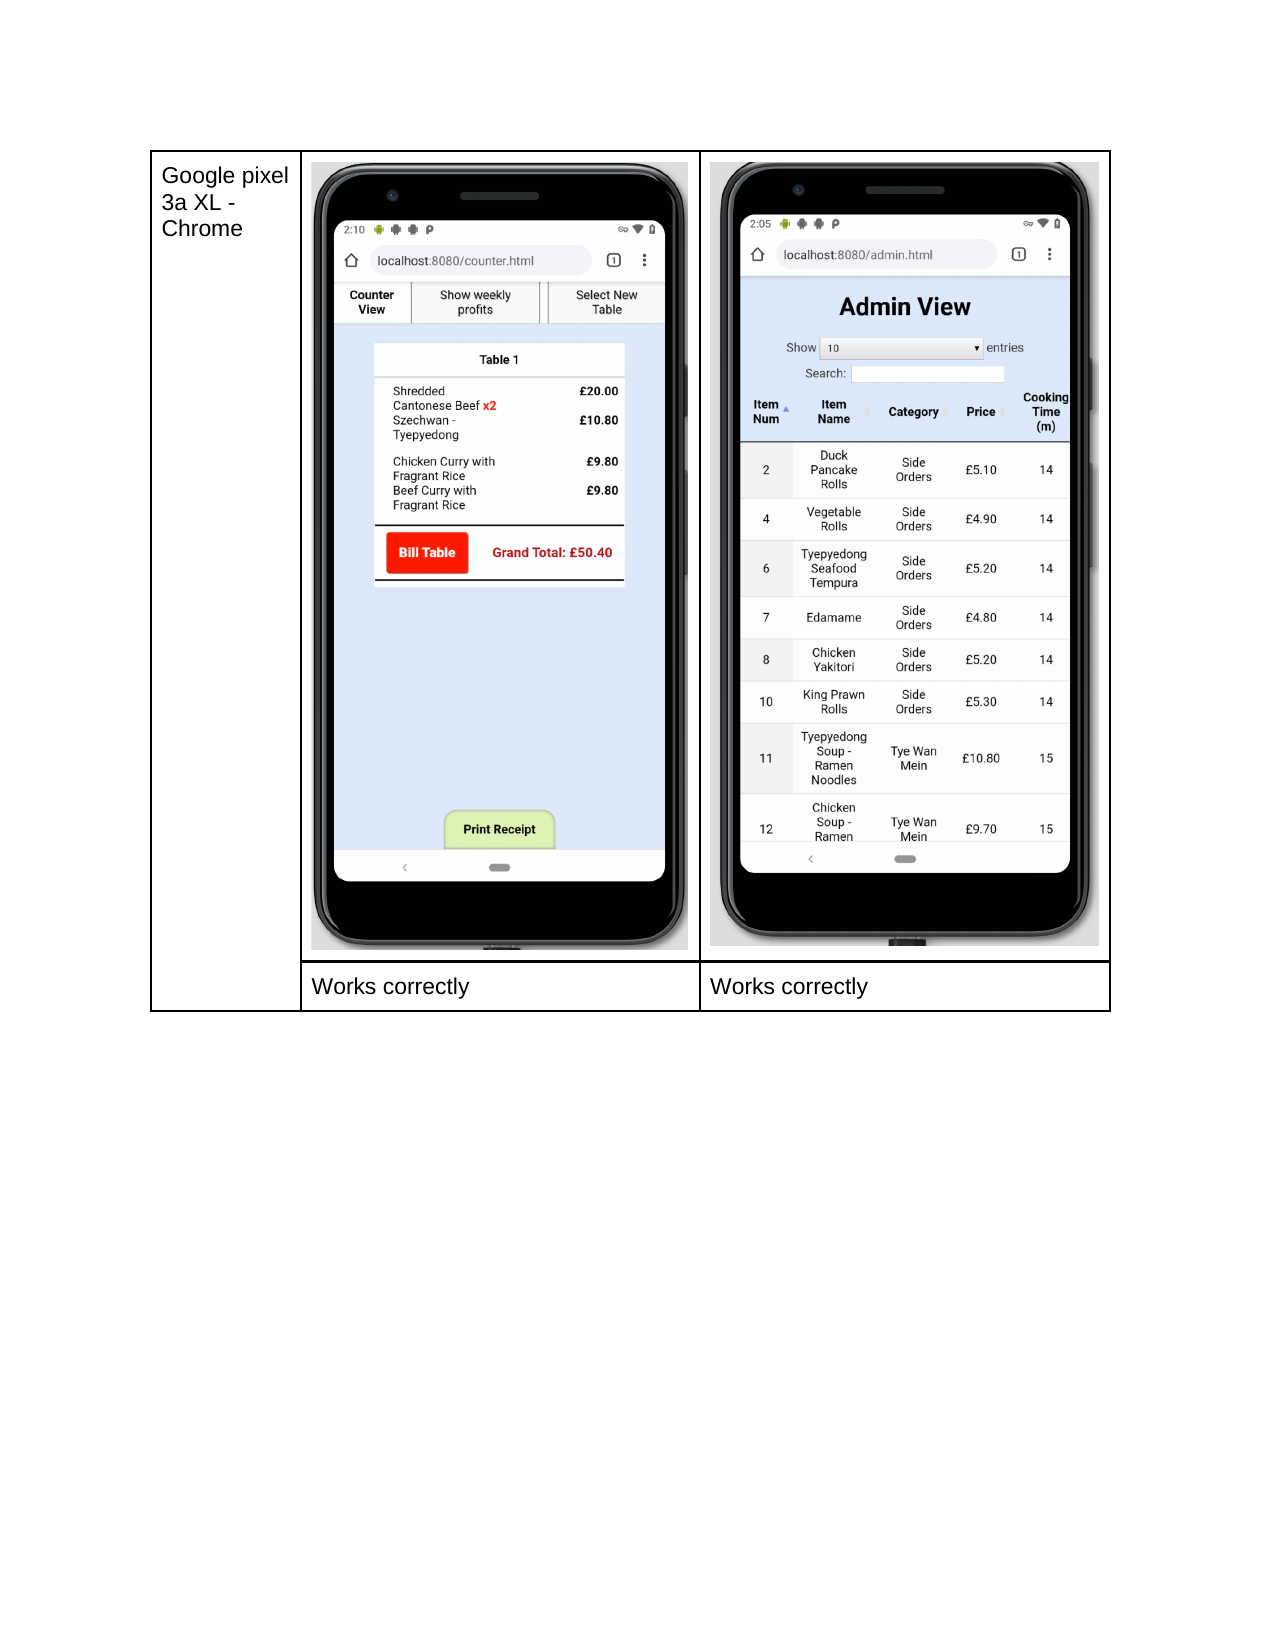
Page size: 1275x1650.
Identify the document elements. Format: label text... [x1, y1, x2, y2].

table_cell Works correctly [701, 963, 1109, 1010]
table_cell Google pixel 3a XL - Chrome [152, 152, 300, 1010]
picture [311, 162, 688, 950]
table_cell Works correctly [302, 963, 699, 1010]
picture [710, 162, 1099, 946]
table_cell [302, 152, 699, 960]
table_cell [701, 152, 1109, 960]
